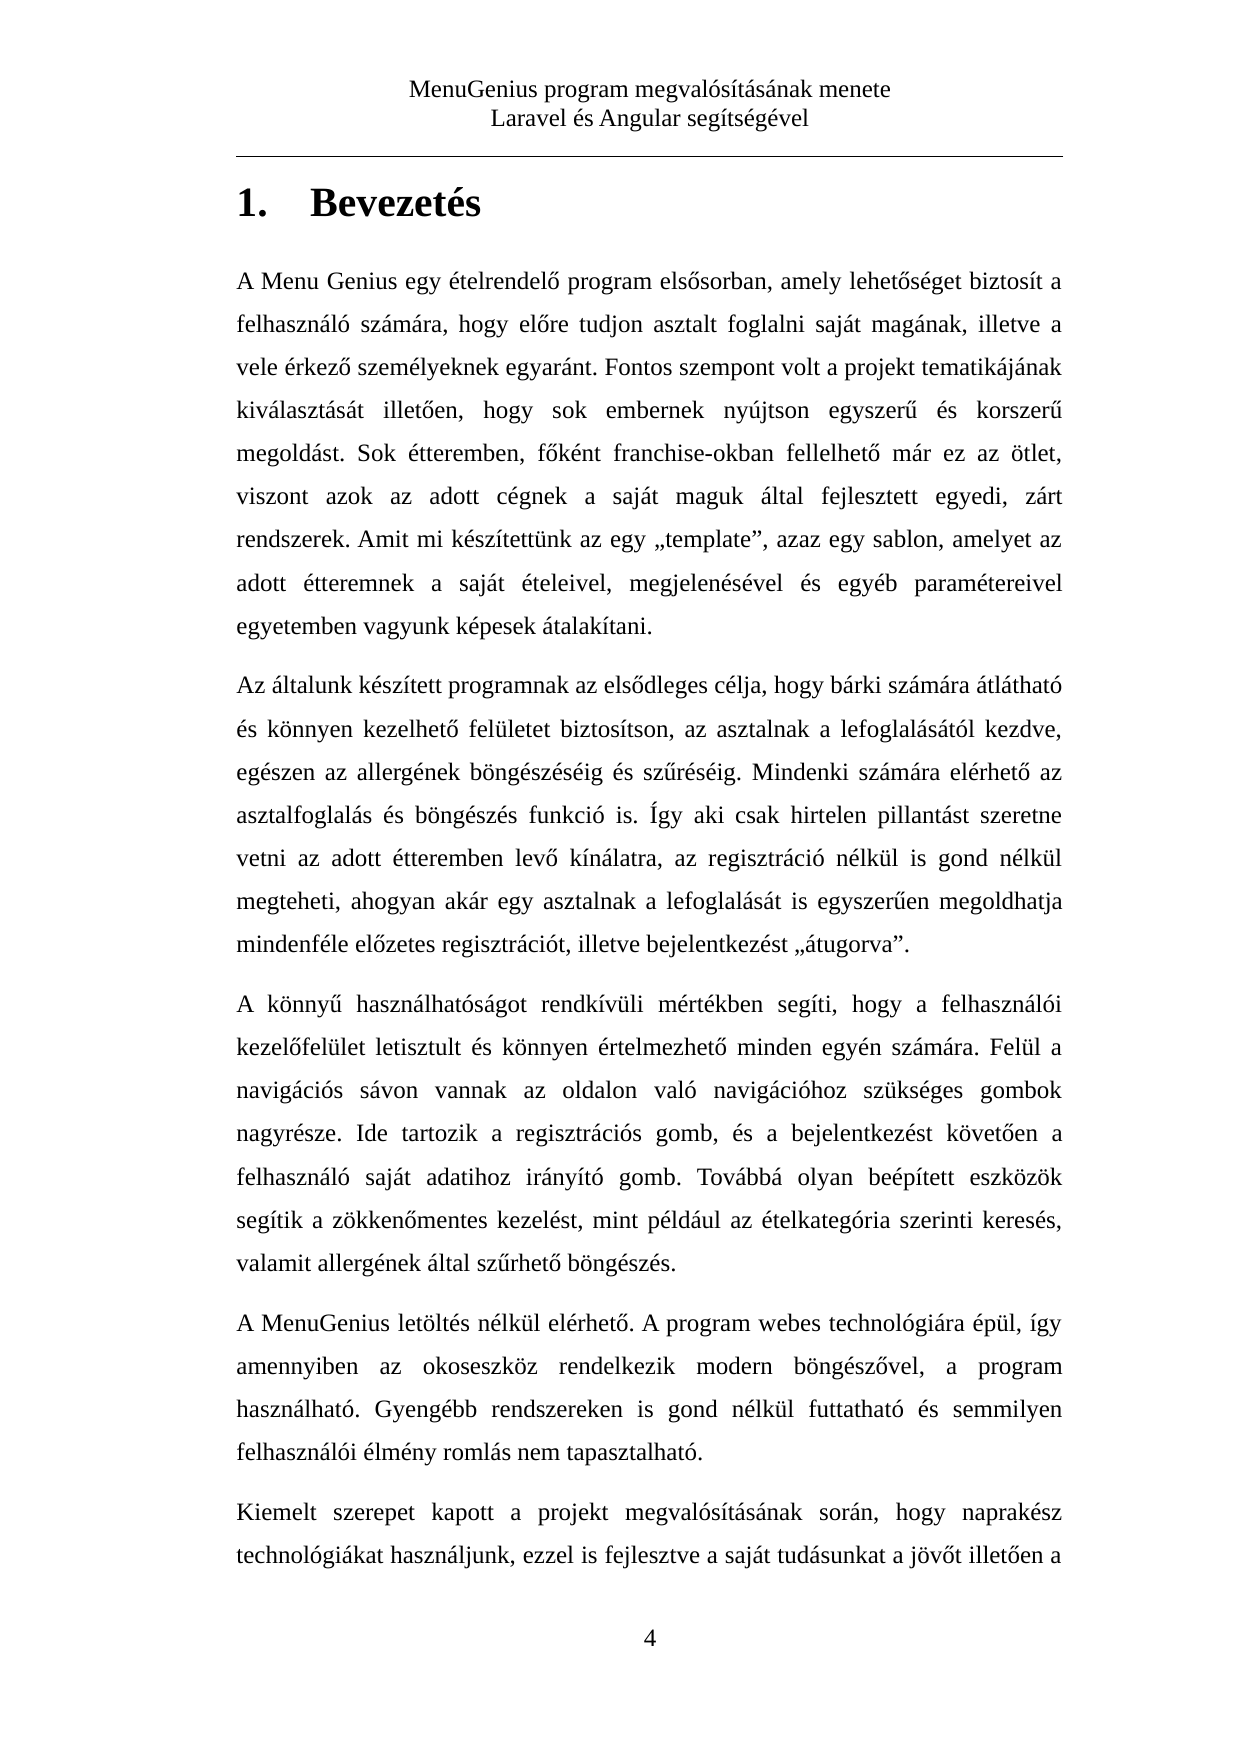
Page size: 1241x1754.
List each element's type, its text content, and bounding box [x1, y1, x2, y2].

text A Menu Genius egy ételrendelő program elsősorban, amely lehetőséget biztosít a felhasználó számára, hogy előre tudjon asztalt foglalni saját magának, illetve a vele érkező személyeknek egyaránt. Fontos szempont volt a projekt tematikájának kiválasztását illetően, hogy sok embernek nyújtson egyszerű és korszerű megoldást. Sok étteremben, főként franchise-okban fellelhető már ez az ötlet, viszont azok az adott cégnek a saját maguk által fejlesztett egyedi, zárt rendszerek. Amit mi készítettünk az egy „template”, azaz egy sablon, amelyet az adott étteremnek a saját ételeivel, megjelenésével és egyéb paramétereivel egyetemben vagyunk képesek átalakítani. [236, 266, 1063, 639]
text A MenuGenius letöltés nélkül elérhető. A program webes technológiára épül, így amennyiben az okoseszköz rendelkezik modern böngészővel, a program használható. Gyengébb rendszereken is gond nélkül futtatható és semmilyen felhasználói élmény romlás nem tapasztalható. [236, 1308, 1063, 1466]
subtitle Bevezetés [236, 177, 1063, 225]
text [236, 1497, 1063, 1569]
text A könnyű használhatóságot rendkívüli mértékben segíti, hogy a felhasználói kezelőfelület letisztult és könnyen értelmezhető minden egyén számára. Felül a navigációs sávon vannak az oldalon való navigációhoz szükséges gombok nagyrésze. Ide tartozik a regisztrációs gomb, és a bejelentkezést követően a felhasználó saját adatihoz irányító gomb. Továbbá olyan beépített eszközök segítik a zökkenőmentes kezelést, mint például az ételkategória szerinti keresés, valamit allergének által szűrhető böngészés. [236, 989, 1063, 1277]
text Az általunk készített programnak az elsődleges célja, hogy bárki számára átlátható és könnyen kezelhető felületet biztosítson, az asztalnak a lefoglalásától kezdve, egészen az allergének böngészéséig és szűréséig. Mindenki számára elérhető az asztalfoglalás és böngészés funkció is. Így aki csak hirtelen pillantást szeretne vetni az adott étteremben levő kínálatra, az regisztráció nélkül is gond nélkül megteheti, ahogyan akár egy asztalnak a lefoglalását is egyszerűen megoldhatja mindenféle előzetes regisztrációt, illetve bejelentkezést „átugorva”. [236, 671, 1063, 958]
